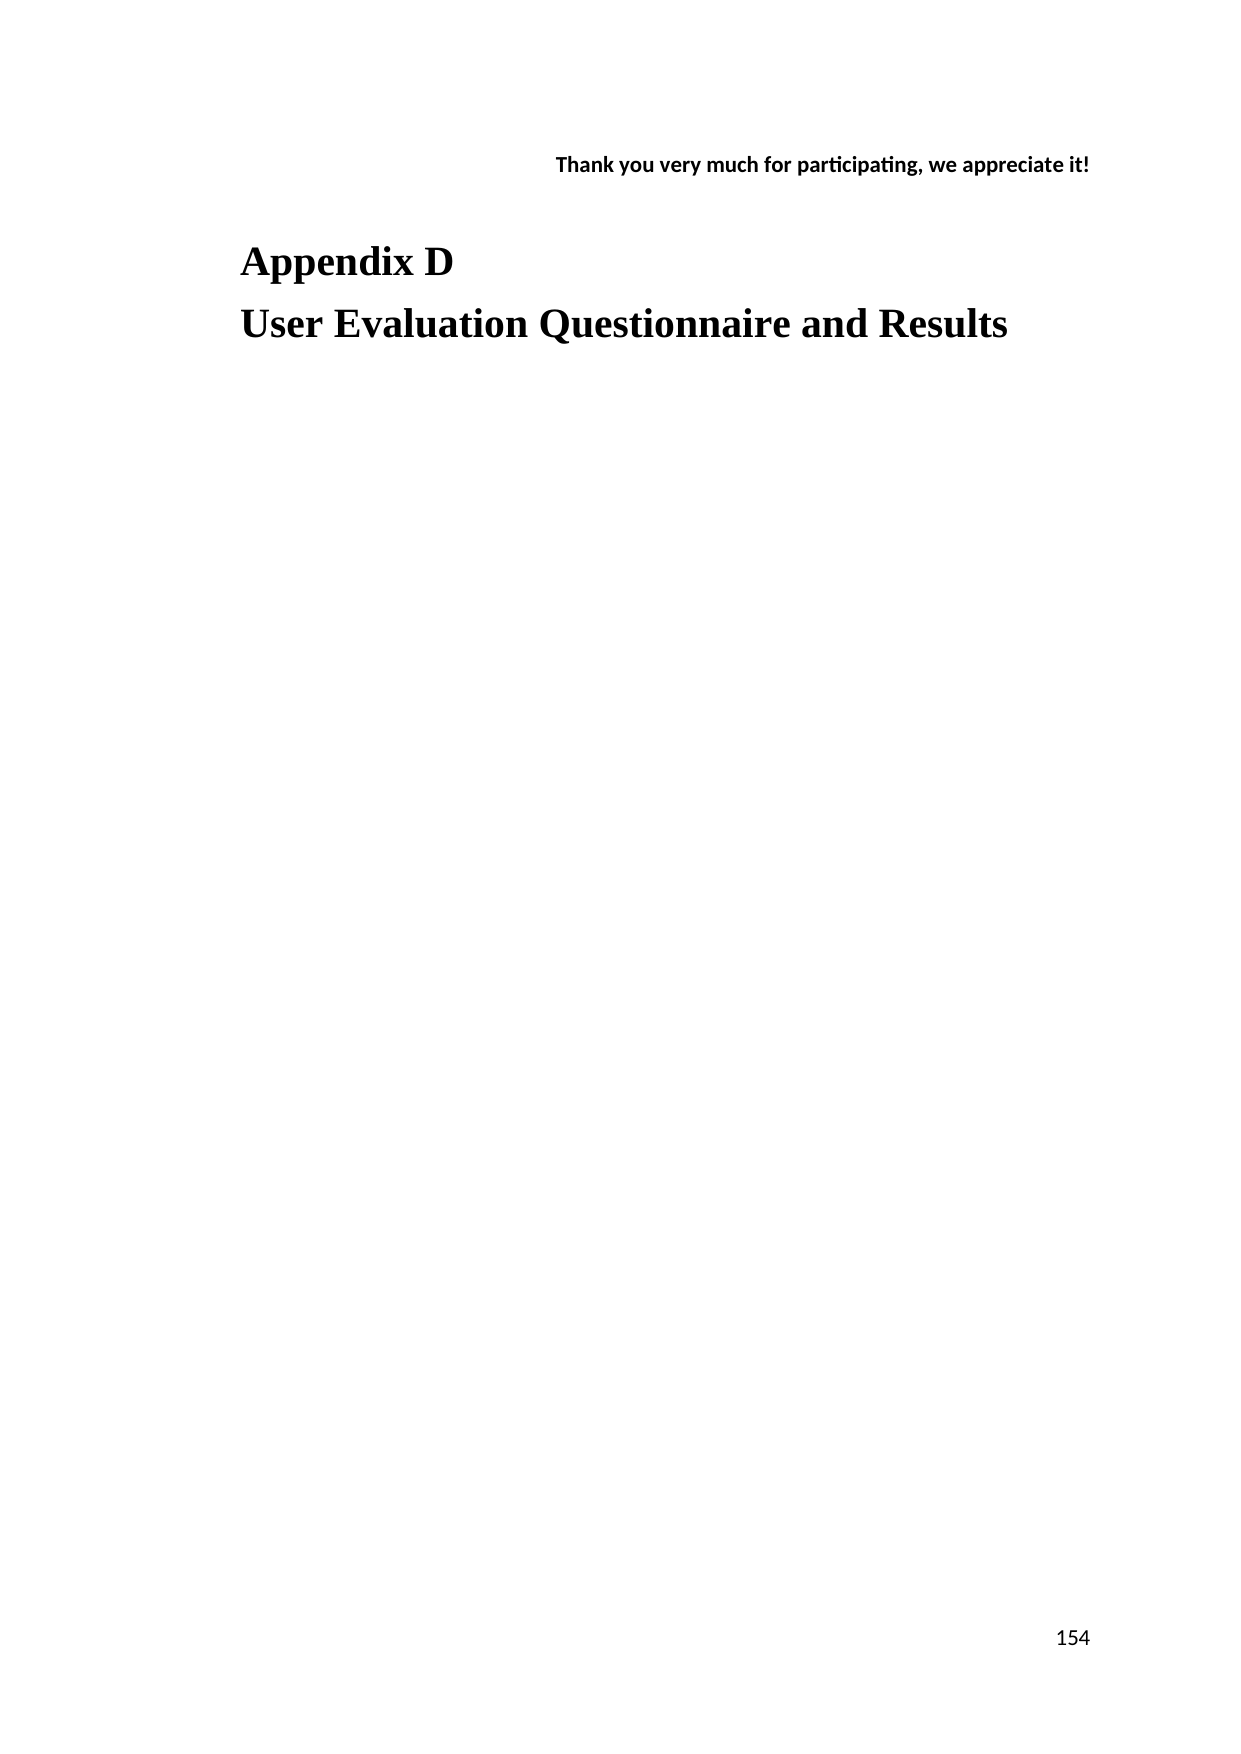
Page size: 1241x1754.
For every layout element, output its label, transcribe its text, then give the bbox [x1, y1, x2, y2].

subtitle Appendix D User Evaluation Questionnaire and Results [240, 236, 1090, 347]
text Thank you very much for participating, we appreciate it! [240, 150, 1090, 178]
